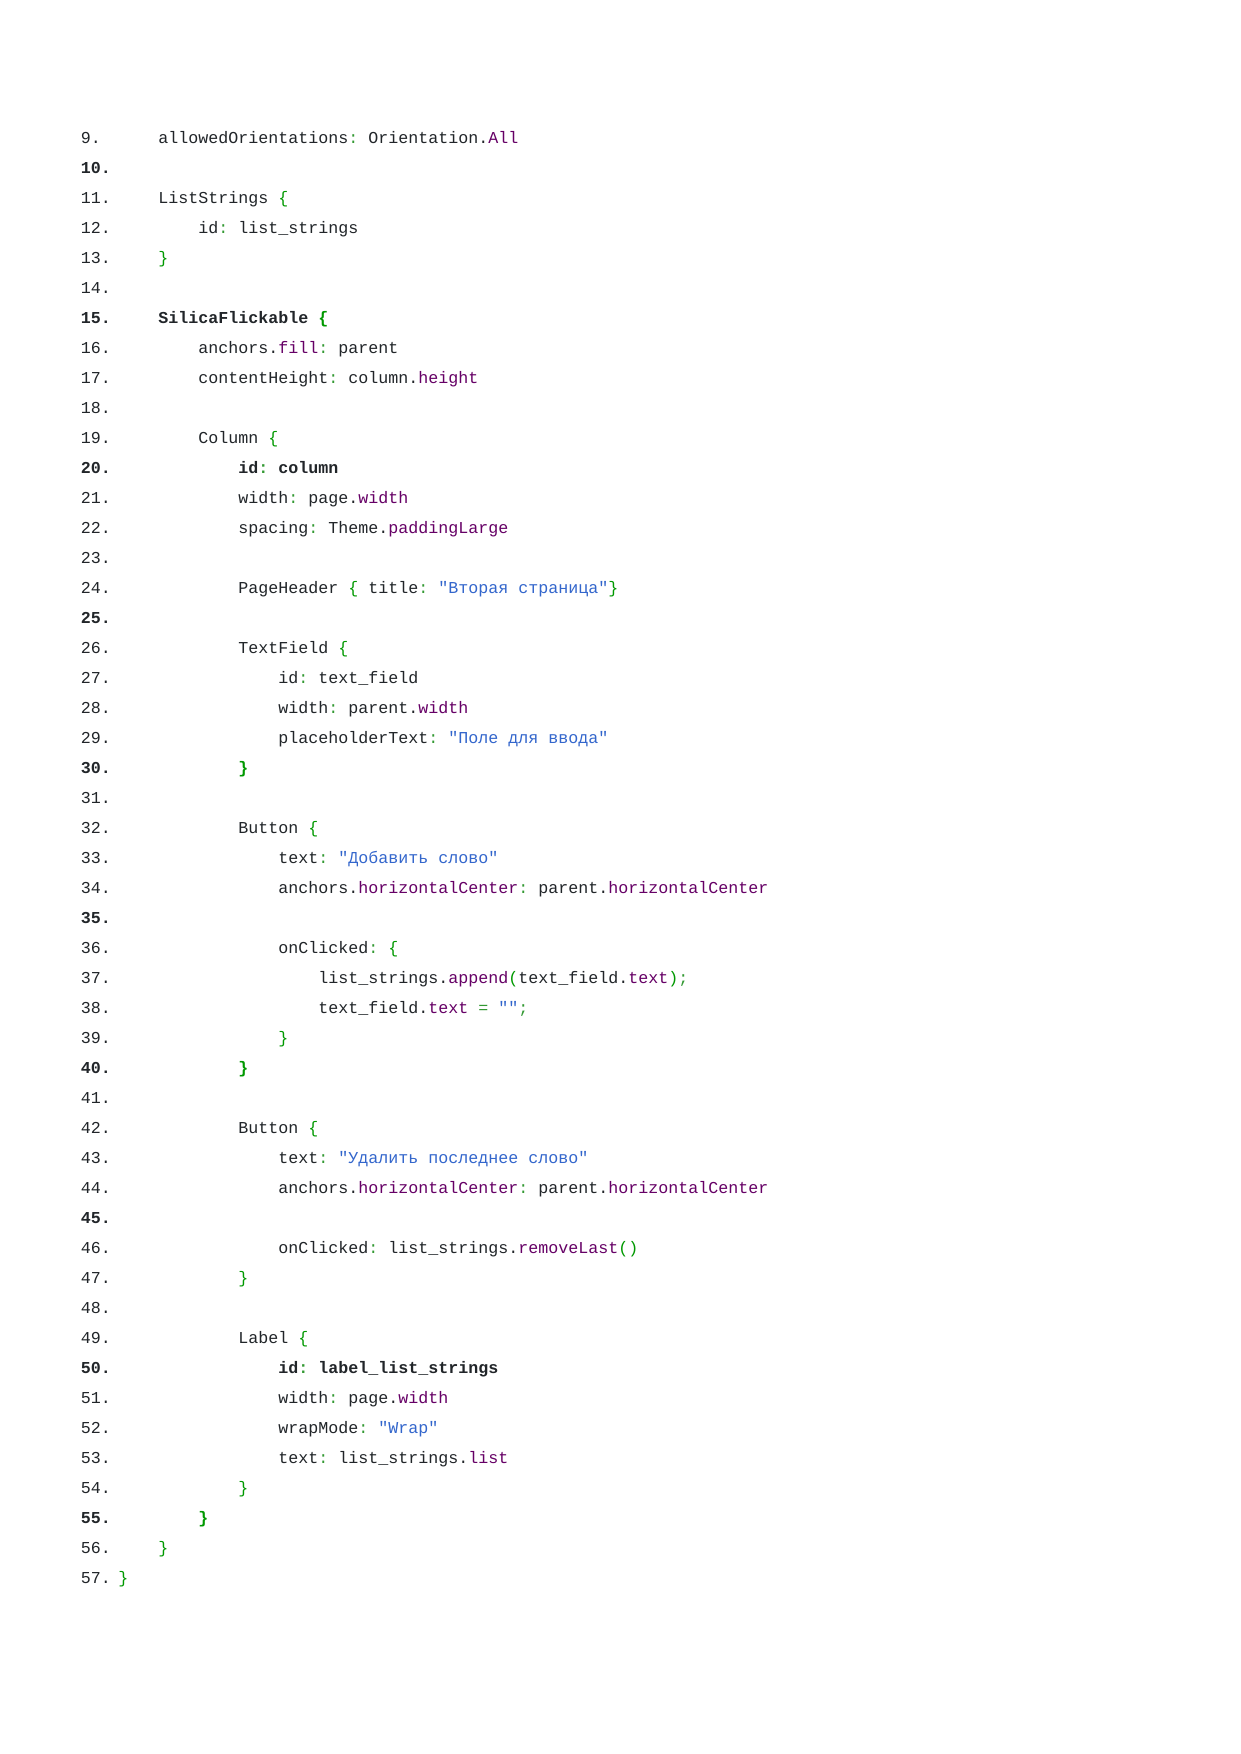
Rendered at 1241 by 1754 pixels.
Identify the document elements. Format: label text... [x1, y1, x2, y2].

list Button { [81, 1108, 1152, 1138]
list text: "Удалить последнее слово" [81, 1138, 1152, 1168]
list } [81, 1258, 1152, 1288]
list contentHeight: column.height [81, 358, 1152, 388]
list Label { [81, 1318, 1152, 1348]
list id: label_list_strings [81, 1348, 1152, 1378]
list onClicked: list_strings.removeLast() [81, 1228, 1152, 1258]
list allowedOrientations: Orientation.All [81, 118, 1152, 148]
list Column { [81, 418, 1152, 448]
list TextField { [81, 628, 1152, 658]
list anchors.horizontalCenter: parent.horizontalCenter [81, 868, 1152, 898]
list Button { [81, 808, 1152, 838]
list SilicaFlickable { [81, 298, 1152, 328]
list } [81, 238, 1152, 268]
list onClicked: { [81, 928, 1152, 958]
list text_field.text = ""; [81, 988, 1152, 1018]
list text: list_strings.list [81, 1438, 1152, 1468]
list } [81, 1528, 1152, 1558]
list anchors.fill: parent [81, 328, 1152, 358]
list list_strings.append(text_field.text); [81, 958, 1152, 988]
list anchors.horizontalCenter: parent.horizontalCenter [81, 1168, 1152, 1198]
list wrapMode: "Wrap" [81, 1408, 1152, 1438]
list text: "Добавить слово" [81, 838, 1152, 868]
list id: text_field [81, 658, 1152, 688]
list id: column [81, 448, 1152, 478]
list width: parent.width [81, 688, 1152, 718]
list placeholderText: "Поле для ввода" [81, 718, 1152, 748]
list } [81, 1018, 1152, 1048]
list PageHeader { title: "Вторая страница"} [81, 568, 1152, 598]
list width: page.width [81, 478, 1152, 508]
list ListStrings { [81, 178, 1152, 208]
list } [81, 1048, 1152, 1078]
list } [81, 1468, 1152, 1498]
list id: list_strings [81, 208, 1152, 238]
list width: page.width [81, 1378, 1152, 1408]
list } [81, 1498, 1152, 1528]
list } [81, 748, 1152, 778]
list spacing: Theme.paddingLarge [81, 508, 1152, 538]
list } [81, 1558, 1152, 1588]
